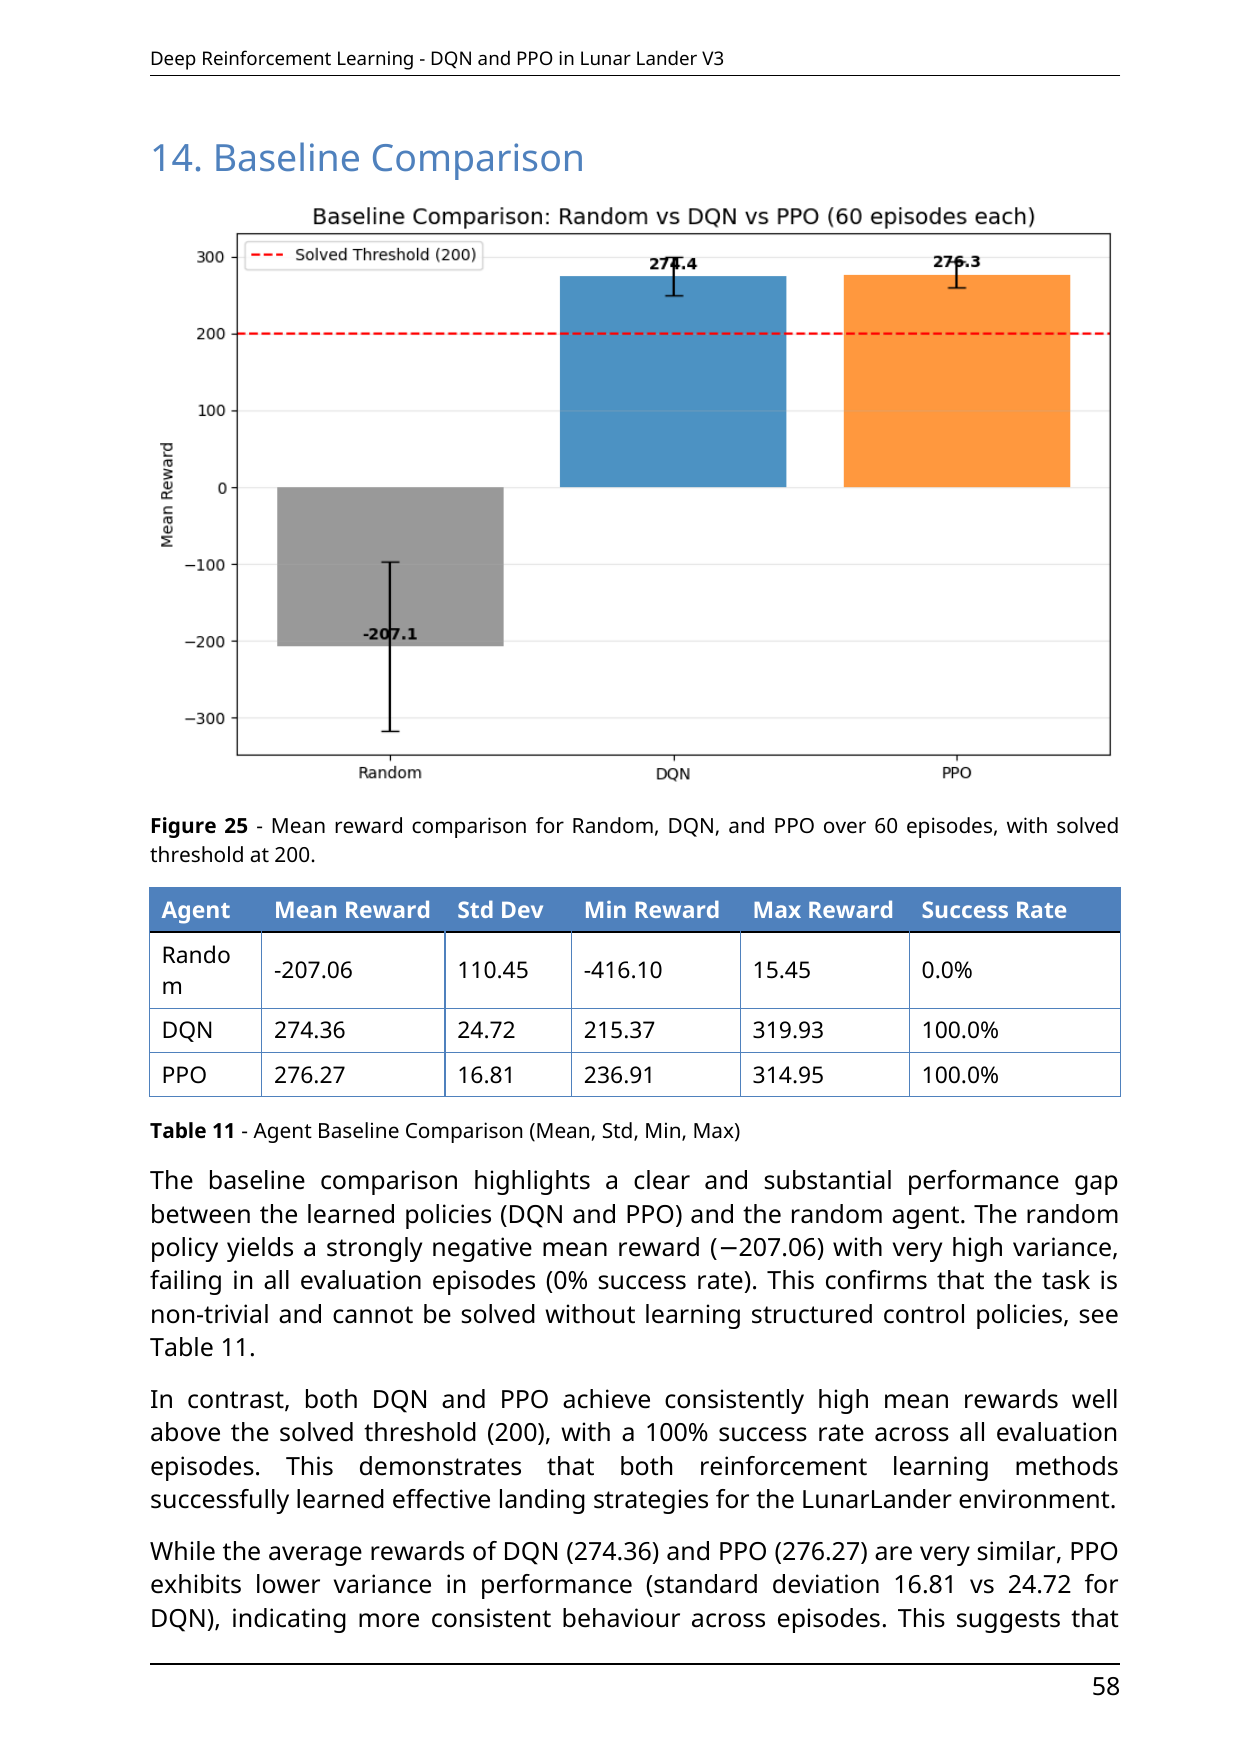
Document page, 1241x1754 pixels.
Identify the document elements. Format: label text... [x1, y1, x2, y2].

table_header Min Reward [572, 888, 740, 931]
subtitle 14. Baseline Comparison [150, 145, 1120, 178]
text In contrast, both DQN and PPO achieve consistently high mean rewards well above the solved threshold (200), with a 100% success rate across all evaluation episodes. This demonstrates that both reinforcement learning methods successfully learned effective landing strategies for the LunarLander environment. [150, 1382, 1120, 1515]
table_cell 24.72 [446, 1009, 571, 1052]
text Table 11 - Agent Baseline Comparison (Mean, Std, Min, Max) [150, 1116, 1120, 1144]
table_cell DQN [150, 1009, 261, 1052]
table_cell 236.91 [572, 1053, 740, 1096]
table_cell -416.10 [572, 933, 740, 1007]
table_header Max Reward [741, 888, 909, 931]
table_cell PPO [150, 1053, 261, 1096]
table_header Agent [150, 888, 261, 931]
table_cell 314.95 [741, 1053, 909, 1096]
table_cell 110.45 [446, 933, 571, 1007]
table_cell 0.0% [910, 933, 1120, 1007]
table_cell 274.36 [262, 1009, 444, 1052]
picture [150, 197, 1121, 793]
table_cell 16.81 [446, 1053, 571, 1096]
table_cell 15.45 [741, 933, 909, 1007]
table_header Success Rate [910, 888, 1120, 931]
table_cell Random [150, 933, 261, 1007]
table_cell 100.0% [910, 1009, 1120, 1052]
table_cell 215.37 [572, 1009, 740, 1052]
text Figure 25 - Mean reward comparison for Random, DQN, and PPO over 60 episodes, with solved threshold at 200. [150, 811, 1120, 868]
table_header Std Dev [446, 888, 571, 931]
table_cell 319.93 [741, 1009, 909, 1052]
table_cell 276.27 [262, 1053, 444, 1096]
table_header Mean Reward [262, 888, 444, 931]
text The baseline comparison highlights a clear and substantial performance gap between the learned policies (DQN and PPO) and the random agent. The random policy yields a strongly negative mean reward (−207.06) with very high variance, failing in all evaluation episodes (0% success rate). This confirms that the task is non-trivial and cannot be solved without learning structured control policies, see Table 11. [150, 1163, 1120, 1363]
table_cell -207.06 [262, 933, 444, 1007]
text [150, 1534, 1120, 1634]
table_cell 100.0% [910, 1053, 1120, 1096]
